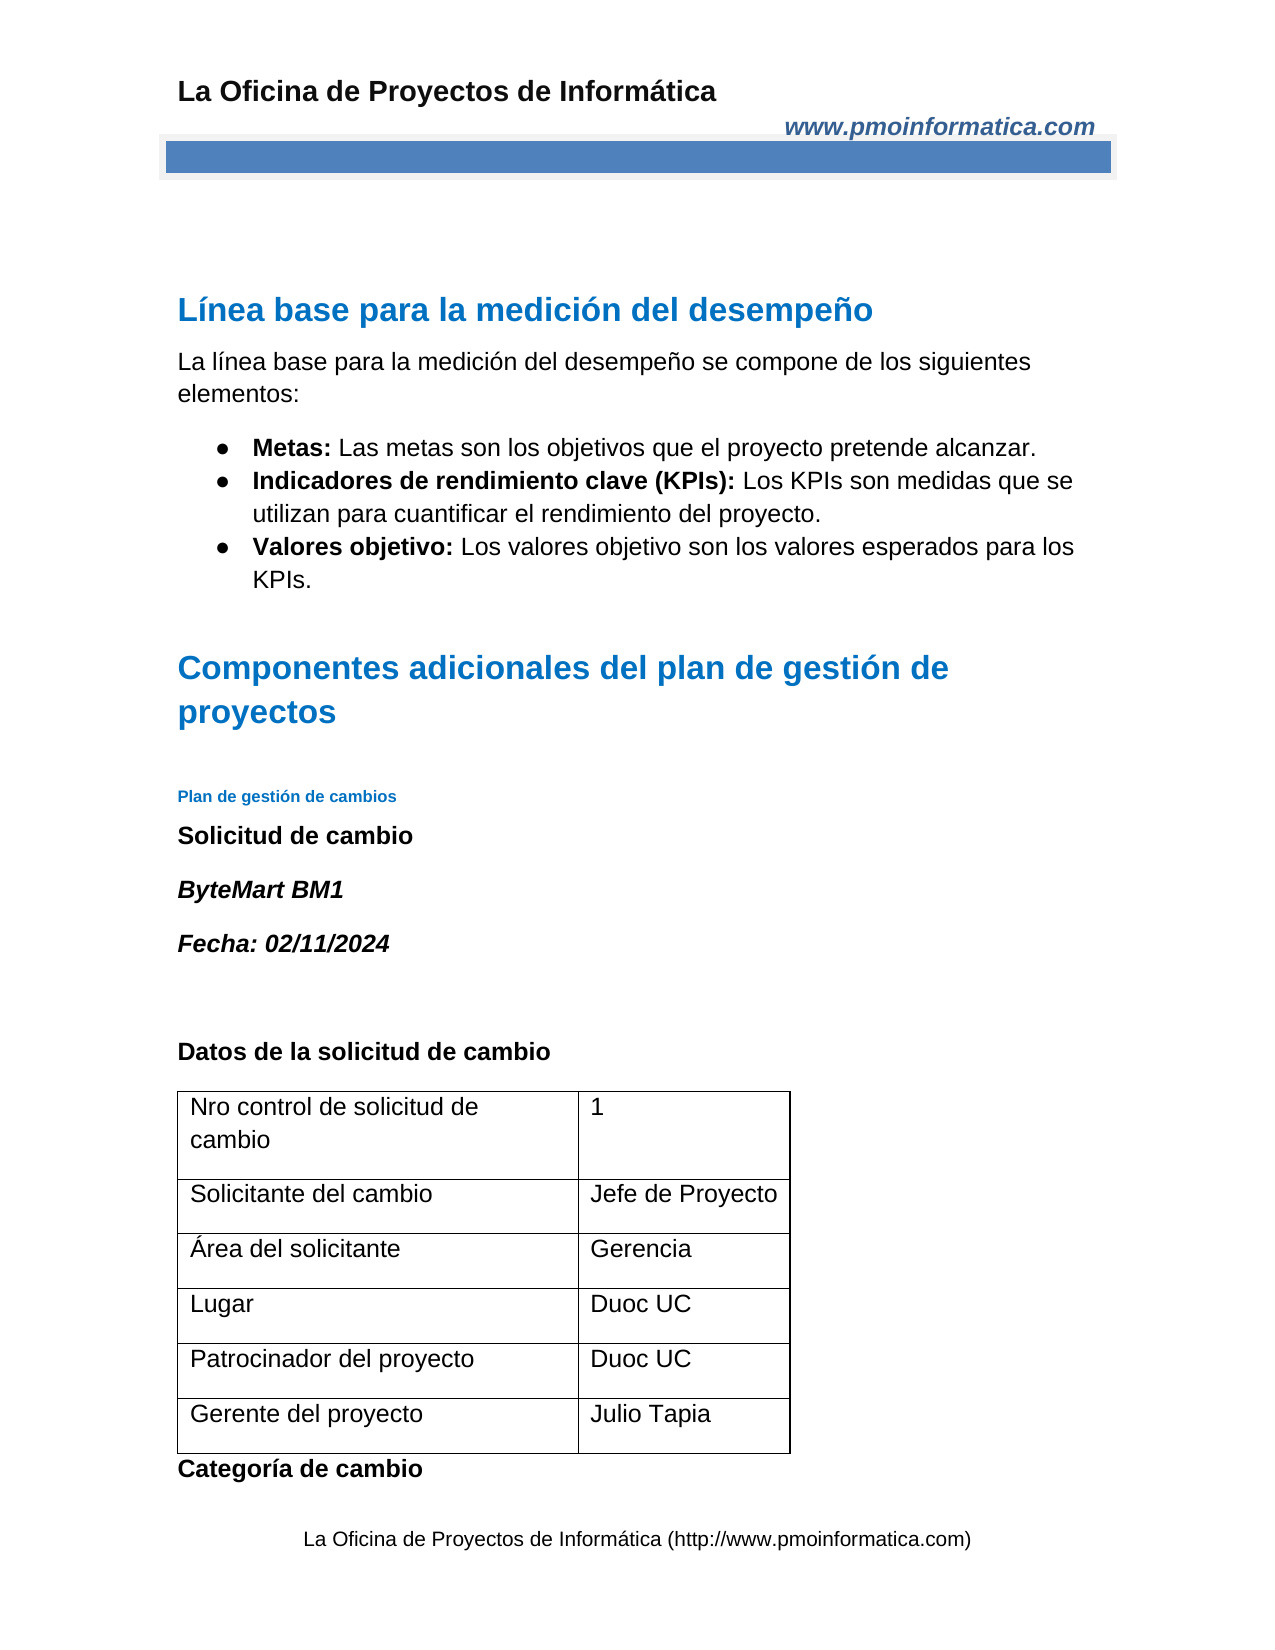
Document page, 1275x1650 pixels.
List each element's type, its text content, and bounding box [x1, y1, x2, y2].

subtitle Componentes adicionales del plan de gestión de proyectos [177, 648, 1098, 731]
table_cell Patrocinador del proyecto [178, 1344, 578, 1398]
table_cell Duoc UC [579, 1289, 789, 1343]
table_cell Gerencia [579, 1234, 789, 1288]
subtitle Línea base para la medición del desempeño [177, 290, 1098, 328]
table_cell Duoc UC [579, 1344, 789, 1398]
table_cell Julio Tapia [579, 1399, 789, 1453]
table_cell Jefe de Proyecto [579, 1180, 789, 1233]
text ByteMart BM1 [177, 875, 1098, 904]
text La línea base para la medición del desempeño se compone de los siguientes elementos: [177, 346, 1098, 408]
list Metas: Las metas son los objetivos que el proyecto pretende alcanzar. [215, 433, 1098, 462]
text Categoría de cambio [177, 1454, 1098, 1483]
list Valores objetivo: Los valores objetivo son los valores esperados para los KPIs. [215, 532, 1098, 594]
text Datos de la solicitud de cambio [177, 1037, 1098, 1065]
subtitle Plan de gestión de cambios [177, 787, 1098, 806]
table_cell Gerente del proyecto [178, 1399, 578, 1453]
list Indicadores de rendimiento clave (KPIs): Los KPIs son medidas que se utilizan para cuantificar el rendimiento del proyecto. [215, 466, 1098, 528]
table_header 1 [579, 1092, 789, 1178]
text Fecha: 02/11/2024 [177, 929, 1098, 958]
table_cell Área del solicitante [178, 1234, 578, 1288]
table_cell Solicitante del cambio [178, 1180, 578, 1233]
text Solicitud de cambio [177, 821, 1098, 850]
table_header Nro control de solicitud de cambio [178, 1092, 578, 1178]
table_cell Lugar [178, 1289, 578, 1343]
